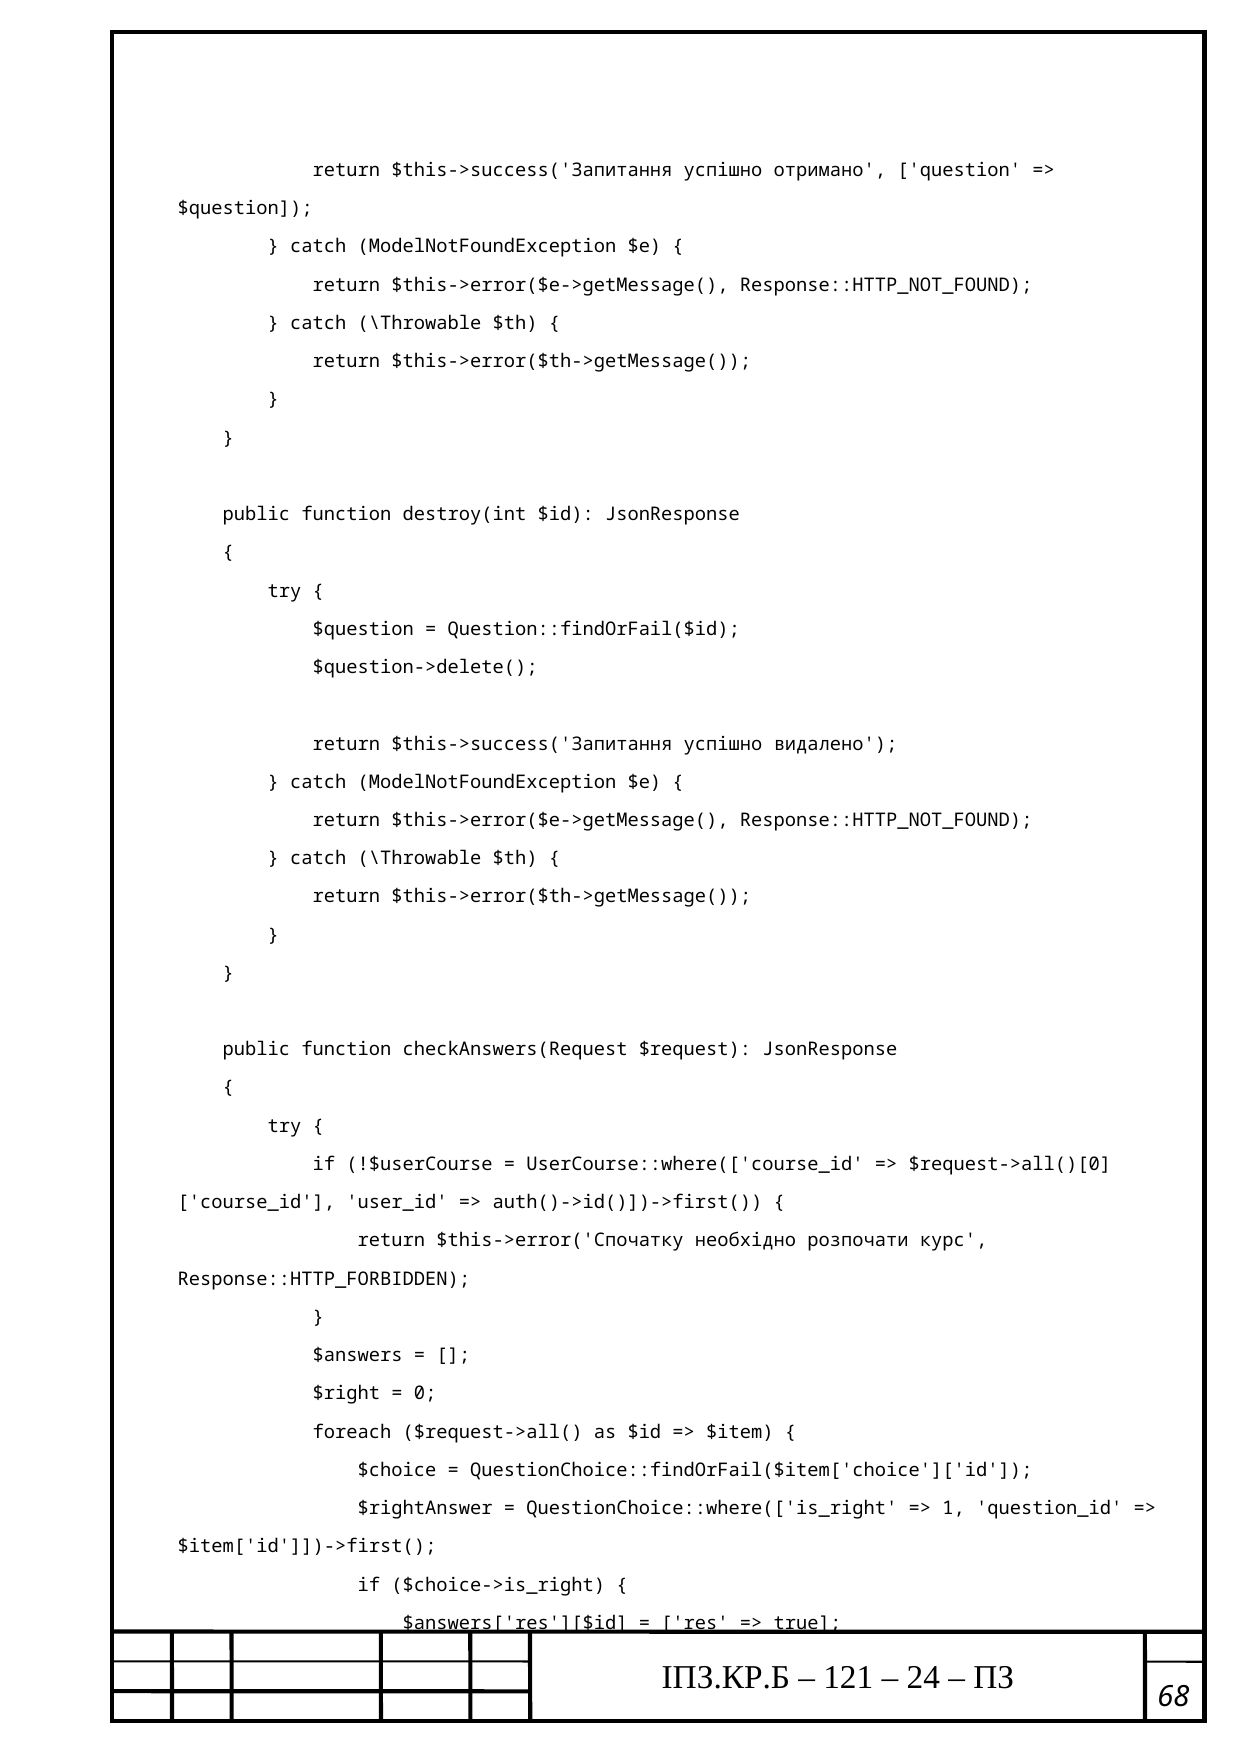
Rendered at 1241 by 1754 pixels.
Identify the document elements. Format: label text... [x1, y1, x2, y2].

text return $this->error($th->getMessage()); [177, 347, 1181, 373]
text } catch (\Throwable $th) { [177, 844, 1181, 870]
text } catch (\Throwable $th) { [177, 309, 1181, 335]
text } [177, 424, 1181, 449]
text return $this->error($th->getMessage()); [177, 883, 1181, 908]
text if (!$userCourse = UserCourse::where(['course_id' => $request->all()[0]['course_id'], 'user_id' => auth()->id()])->first()) { [177, 1150, 1181, 1214]
text $right = 0; [177, 1380, 1181, 1405]
text try { [177, 1112, 1181, 1138]
text $question->delete(); [177, 653, 1181, 679]
text $answers['res'][$id] = ['res' => true]; [177, 1609, 1181, 1634]
text return $this->error($e->getMessage(), Response::HTTP_NOT_FOUND); [177, 271, 1181, 297]
text public function destroy(int $id): JsonResponse [177, 500, 1181, 526]
text return $this->error('Спочатку необхідно розпочати курс', Response::HTTP_FORBIDDEN); [177, 1227, 1181, 1291]
text { [177, 539, 1181, 564]
text return $this->success('Запитання успішно видалено'); [177, 730, 1181, 755]
text if ($choice->is_right) { [177, 1571, 1181, 1596]
text $choice = QuestionChoice::findOrFail($item['choice']['id']); [177, 1456, 1181, 1482]
text try { [177, 577, 1181, 602]
text $rightAnswer = QuestionChoice::where(['is_right' => 1, 'question_id' => $item['id']])->first(); [177, 1494, 1181, 1558]
text } catch (ModelNotFoundException $e) { [177, 233, 1181, 258]
text } [177, 386, 1181, 411]
text } [177, 1303, 1181, 1329]
text $answers = []; [177, 1341, 1181, 1367]
text return $this->success('Запитання успішно отримано', ['question' => $question]); [177, 156, 1181, 220]
text } [177, 921, 1181, 946]
text public function checkAnswers(Request $request): JsonResponse [177, 1036, 1181, 1061]
text foreach ($request->all() as $id => $item) { [177, 1418, 1181, 1443]
text { [177, 1074, 1181, 1099]
text $question = Question::findOrFail($id); [177, 615, 1181, 641]
text } catch (ModelNotFoundException $e) { [177, 768, 1181, 793]
text return $this->error($e->getMessage(), Response::HTTP_NOT_FOUND); [177, 806, 1181, 832]
text } [177, 959, 1181, 985]
